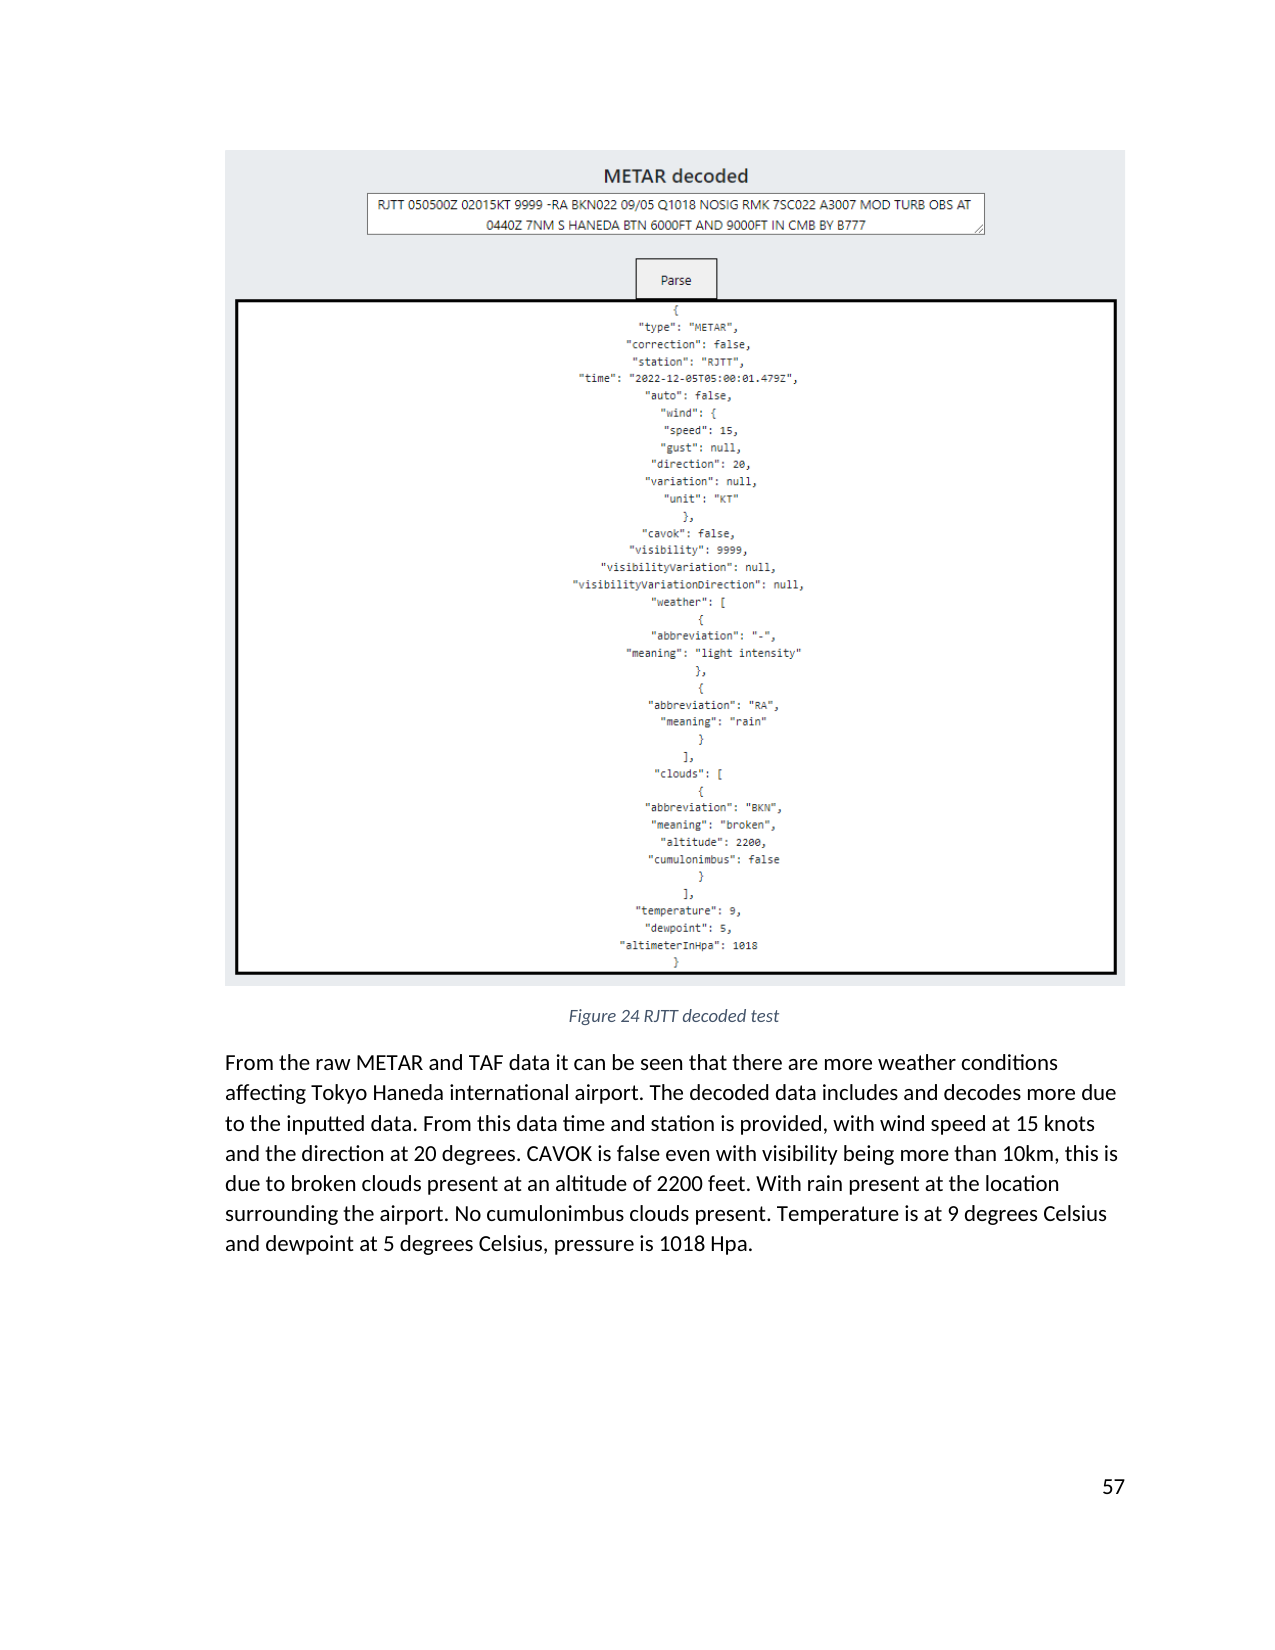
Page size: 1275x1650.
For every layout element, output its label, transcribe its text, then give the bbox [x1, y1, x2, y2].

text From the raw METAR and TAF data it can be seen that there are more weather conditions affecting Tokyo Haneda international airport. The decoded data includes and decodes more due to the inputted data. From this data time and station is provided, with wind speed at 15 knots and the direction at 20 degrees. CAVOK is false even with visibility being more than 10km, this is due to broken clouds present at an altitude of 2200 feet. With rain present at the location surrounding the airport. No cumulonimbus clouds present. Temperature is at 9 degrees Celsius and dewpoint at 5 degrees Celsius, pressure is 1018 Hpa. [225, 1048, 1125, 1258]
picture [225, 150, 1125, 986]
